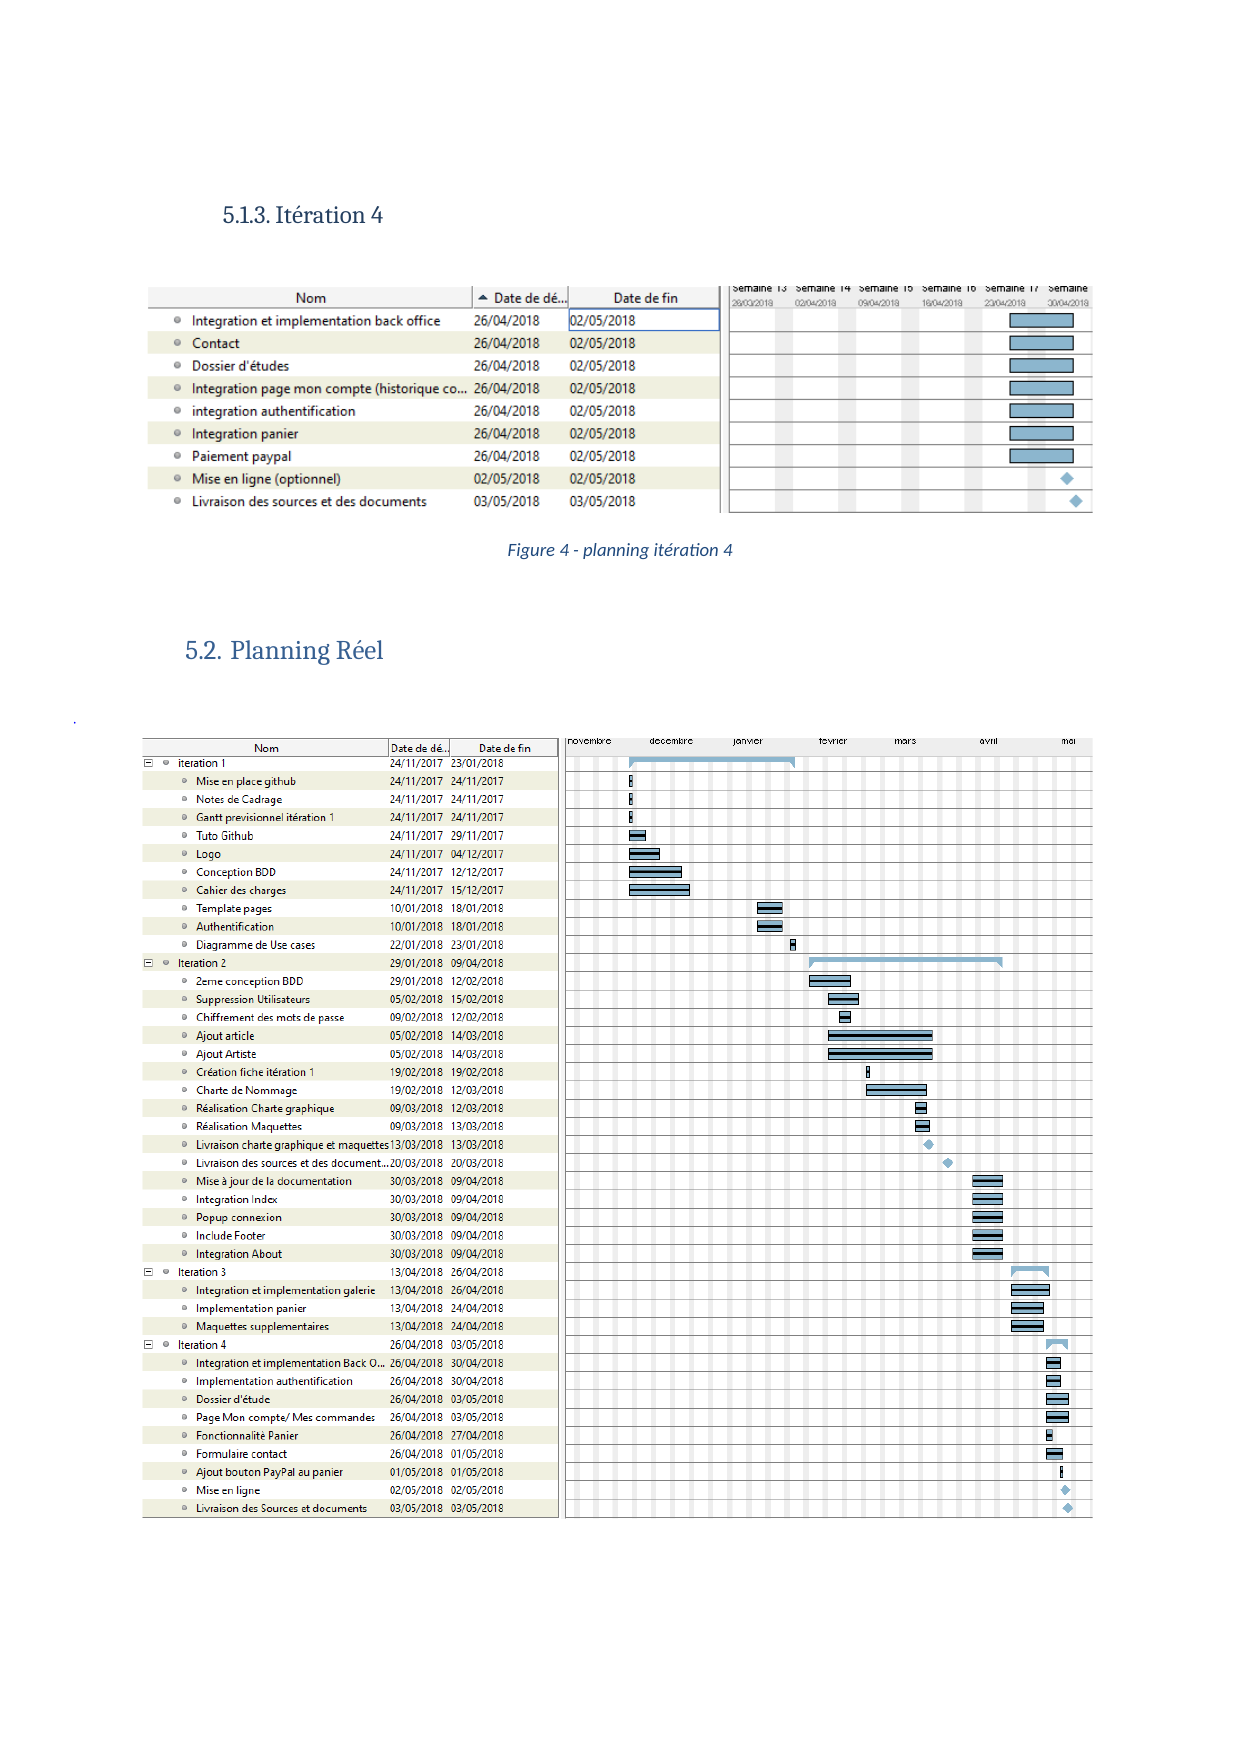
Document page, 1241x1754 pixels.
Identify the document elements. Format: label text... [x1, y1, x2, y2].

picture [73, 721, 1093, 1519]
picture [147, 286, 1093, 513]
text Figure 4 - planning itération 4 [148, 538, 1093, 561]
subtitle Planning Réel [185, 635, 1093, 666]
subtitle Itération 4 [223, 201, 1093, 229]
